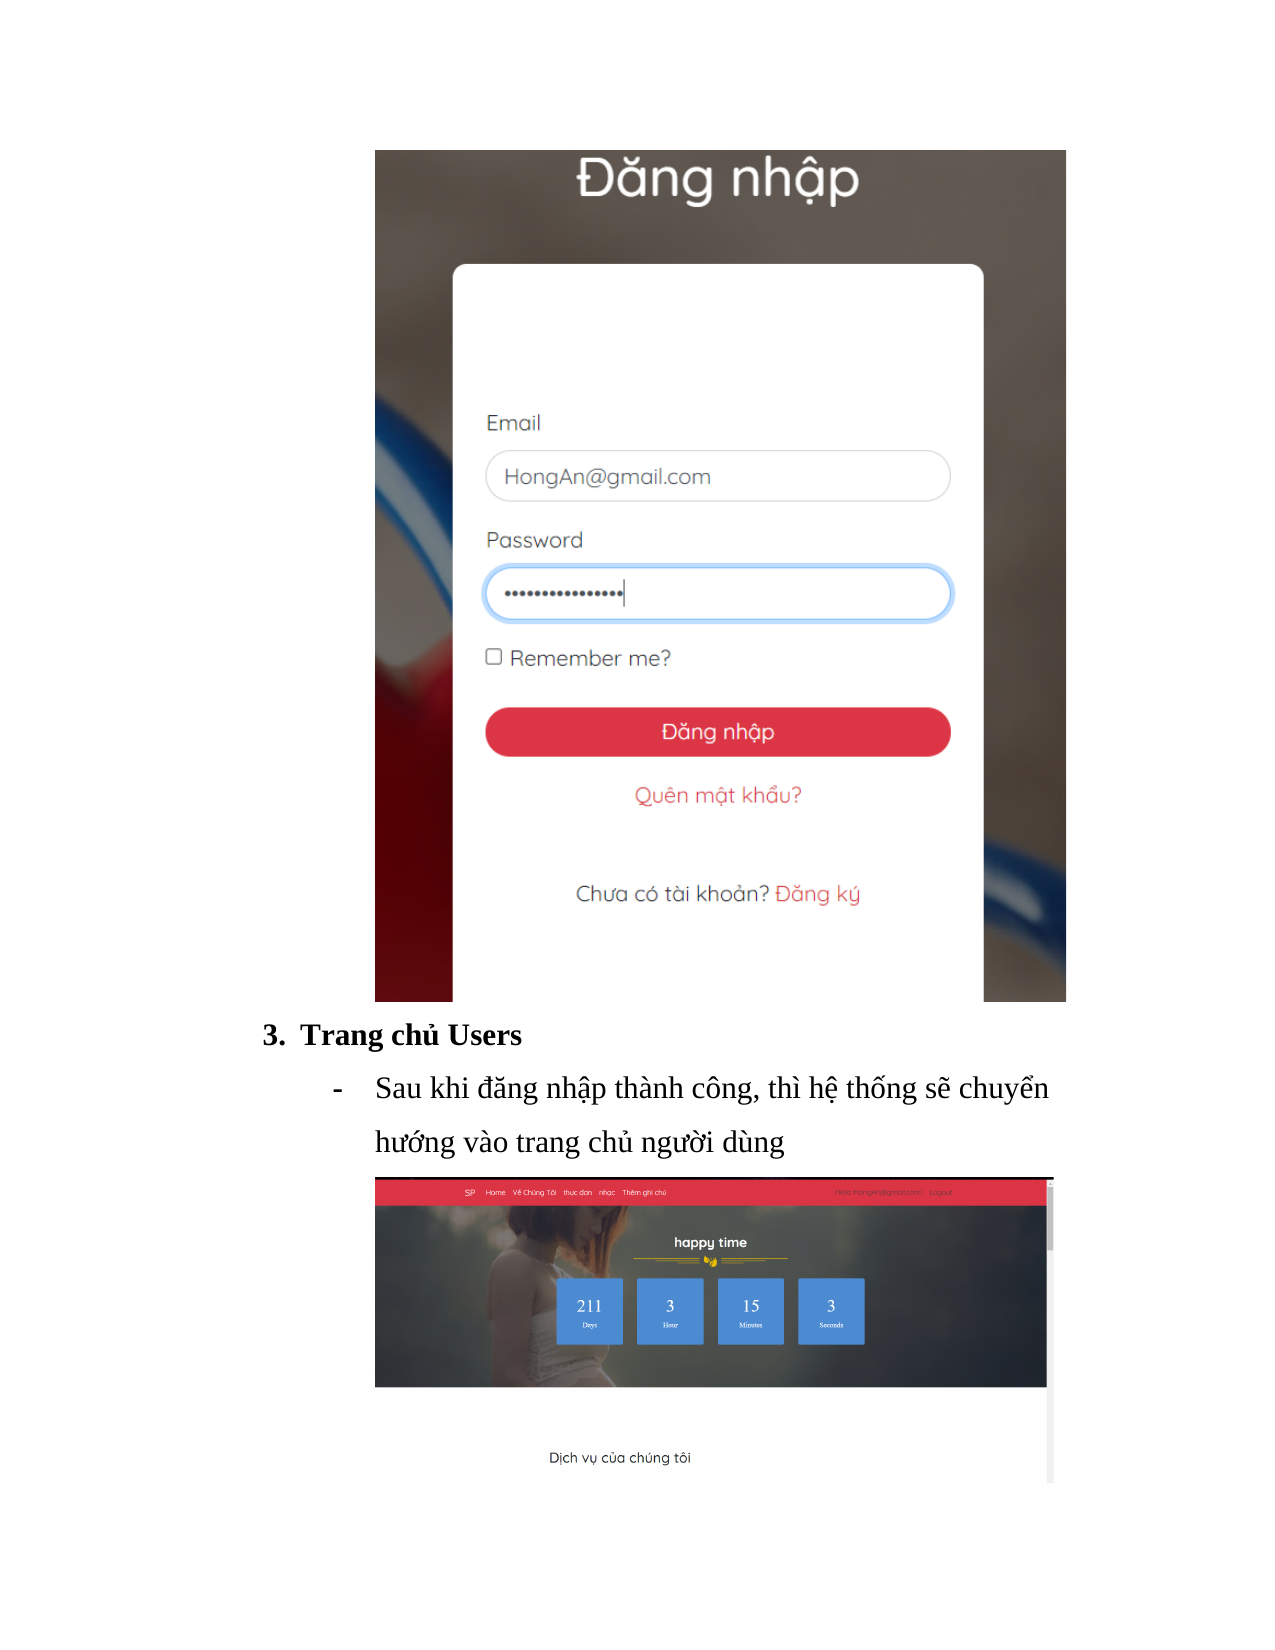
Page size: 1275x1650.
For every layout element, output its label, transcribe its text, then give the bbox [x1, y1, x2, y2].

picture [375, 1177, 1054, 1483]
picture [375, 150, 1067, 1002]
list Trang chủ Users [262, 1016, 1125, 1052]
list Sau khi đăng nhập thành công, thì hệ thống sẽ chuyển hướng vào trang chủ người dùng [337, 1069, 1125, 1159]
